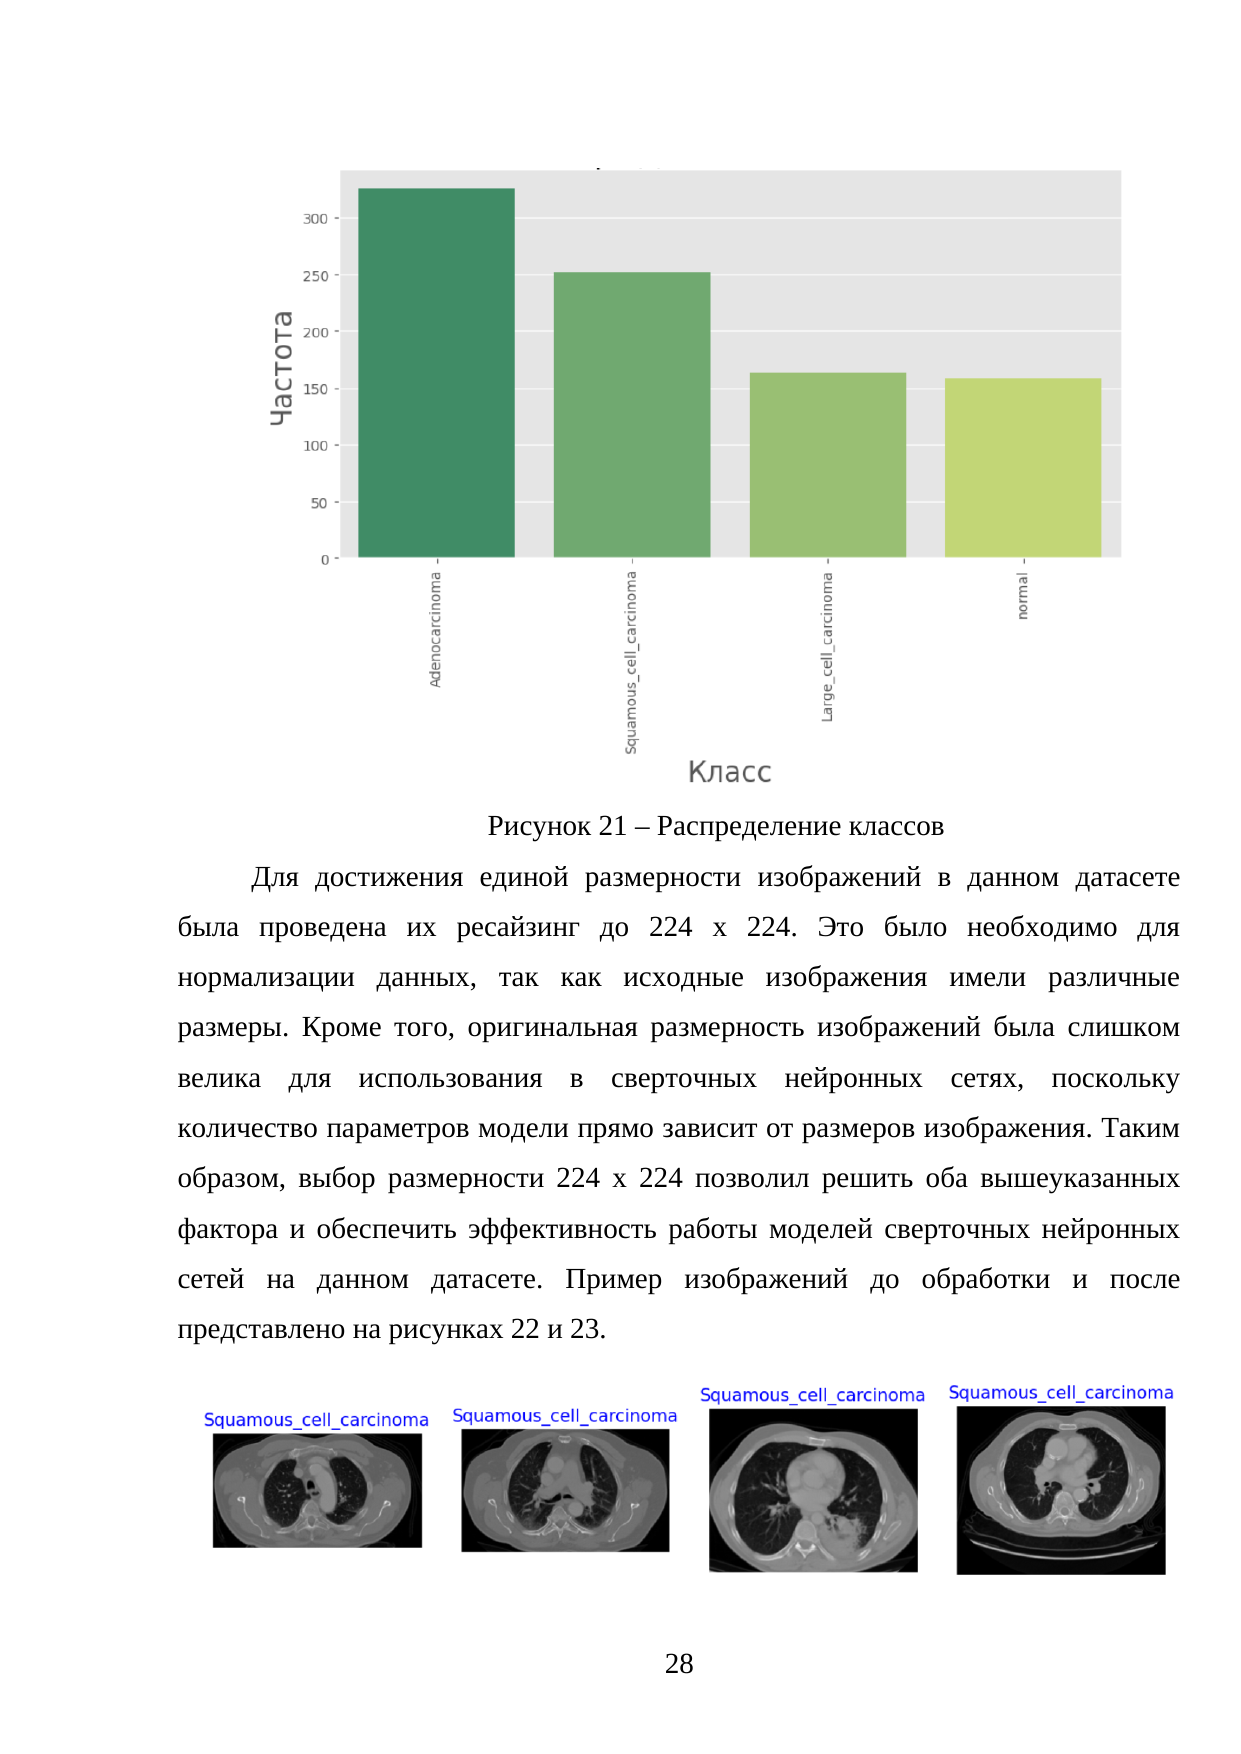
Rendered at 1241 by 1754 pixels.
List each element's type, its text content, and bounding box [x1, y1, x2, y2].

picture [177, 1382, 1182, 1583]
text Рисунок 21 – Распределение классов [177, 808, 1181, 842]
picture [257, 168, 1130, 792]
text Для достижения единой размерности изображений в данном датасете была проведена их ресайзинг до 224 x 224. Это было необходимо для нормализации данных, так как исходные изображения имели различные размеры. Кроме того, оригинальная размерность изображений была слишком велика для использования в сверточных нейронных сетях, поскольку количество параметров модели прямо зависит от размеров изображения. Таким образом, выбор размерности 224 x 224 позволил решить оба вышеуказанных фактора и обеспечить эффективность работы моделей сверточных нейронных сетей на данном датасете. Пример изображений до обработки и после представлено на рисунках 22 и 23. [177, 859, 1181, 1345]
